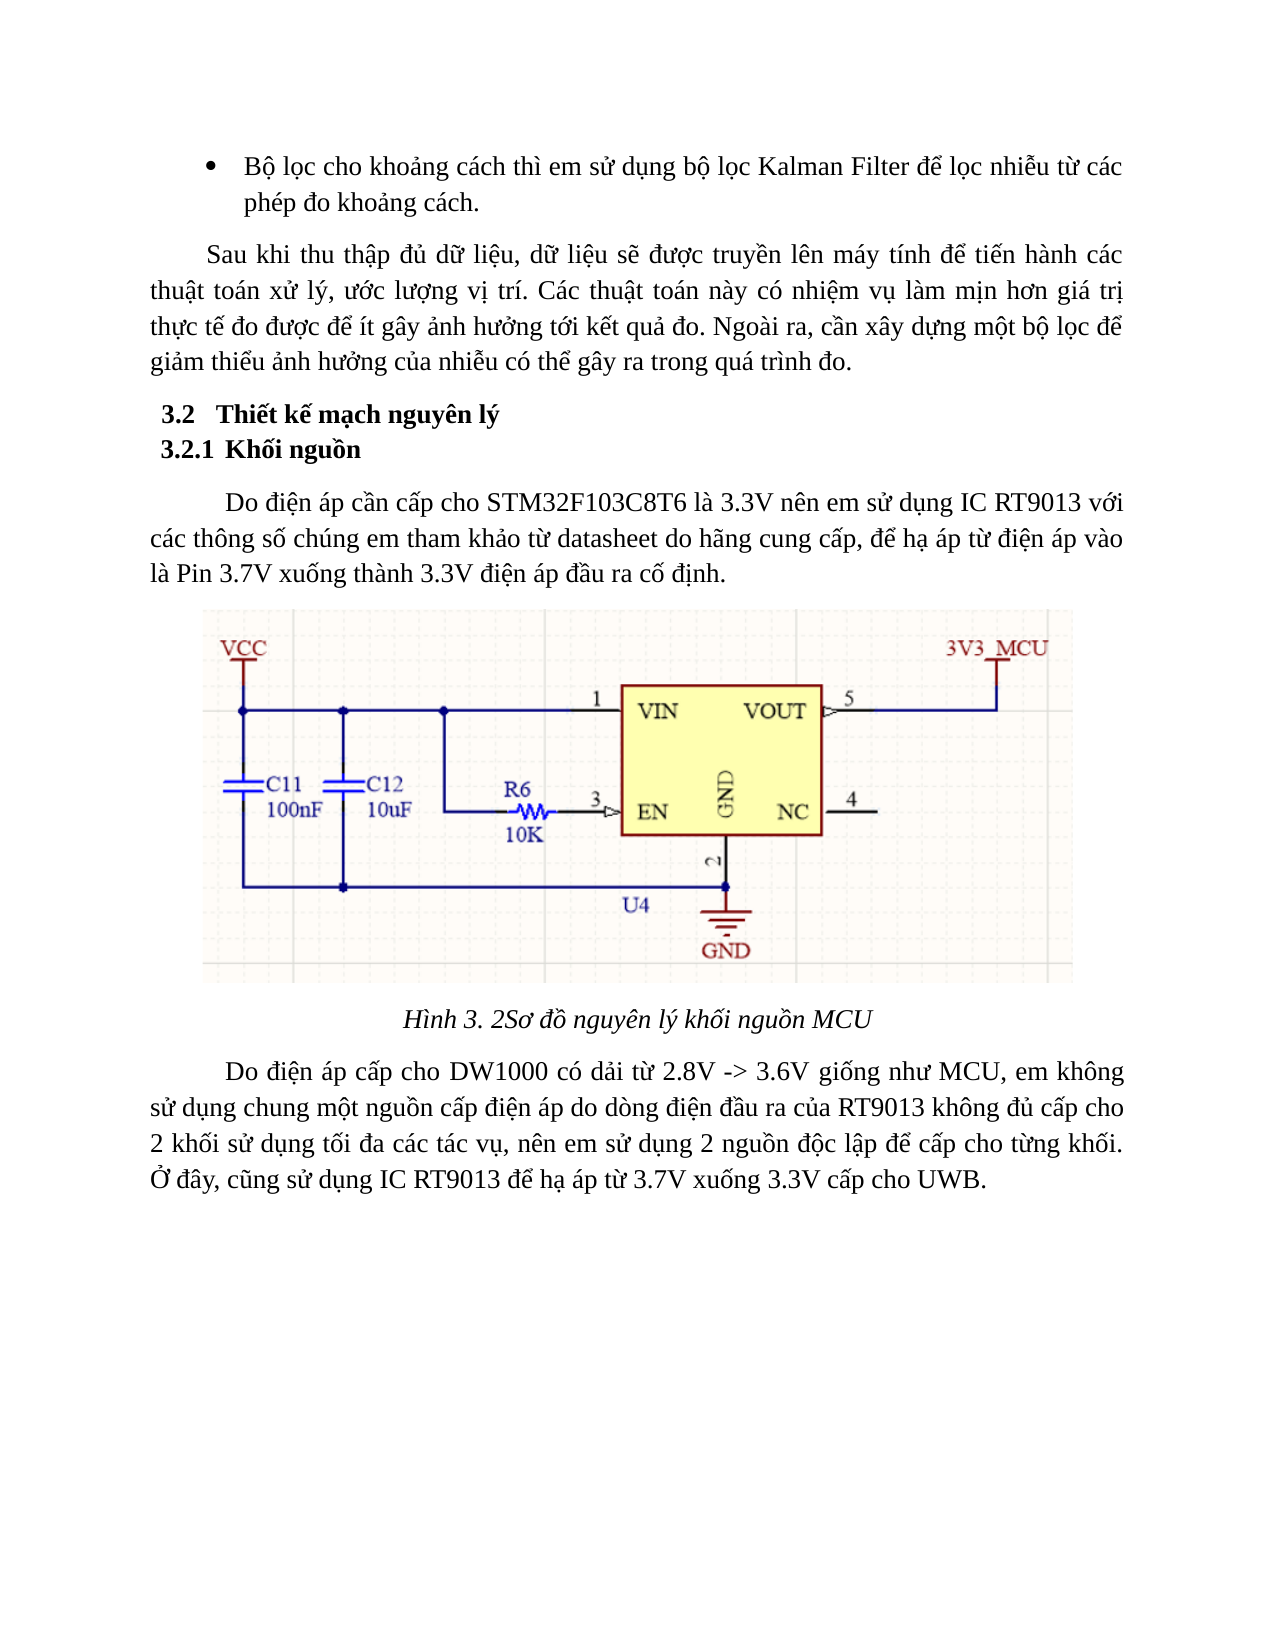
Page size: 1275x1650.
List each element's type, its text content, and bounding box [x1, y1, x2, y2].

text Do điện áp cần cấp cho STM32F103C8T6 là 3.3V nên em sử dụng IC RT9013 với các thông số chúng em tham khảo từ datasheet do hãng cung cấp, để hạ áp từ điện áp vào là Pin 3.7V xuống thành 3.3V điện áp đầu ra cố định. [150, 486, 1125, 588]
list Khối nguồn [187, 433, 1125, 465]
list Thiết kế mạch nguyên lý [178, 398, 1125, 429]
text Hình 3. 2Sơ đồ nguyên lý khối nguồn MCU [150, 1003, 1125, 1035]
list Bộ lọc cho khoảng cách thì em sử dụng bộ lọc Kalman Filter để lọc nhiễu từ các phép đo khoảng cách. [206, 150, 1125, 217]
picture [202, 609, 1073, 983]
text Do điện áp cấp cho DW1000 có dải từ 2.8V -> 3.6V giống như MCU, em không sử dụng chung một nguồn cấp điện áp do dòng điện đầu ra của RT9013 không đủ cấp cho 2 khối sử dụng tối đa các tác vụ, nên em sử dụng 2 nguồn độc lập để cấp cho từng khối. Ở đây, cũng sử dụng IC RT9013 để hạ áp từ 3.7V xuống 3.3V cấp cho UWB. [150, 1056, 1125, 1194]
text Sau khi thu thập đủ dữ liệu, dữ liệu sẽ được truyền lên máy tính để tiến hành các thuật toán xử lý, ước lượng vị trí. Các thuật toán này có nhiệm vụ làm mịn hơn giá trị thực tế đo được để ít gây ảnh hưởng tới kết quả đo. Ngoài ra, cần xây dựng một bộ lọc để giảm thiểu ảnh hưởng của nhiễu có thể gây ra trong quá trình đo. [150, 238, 1125, 377]
